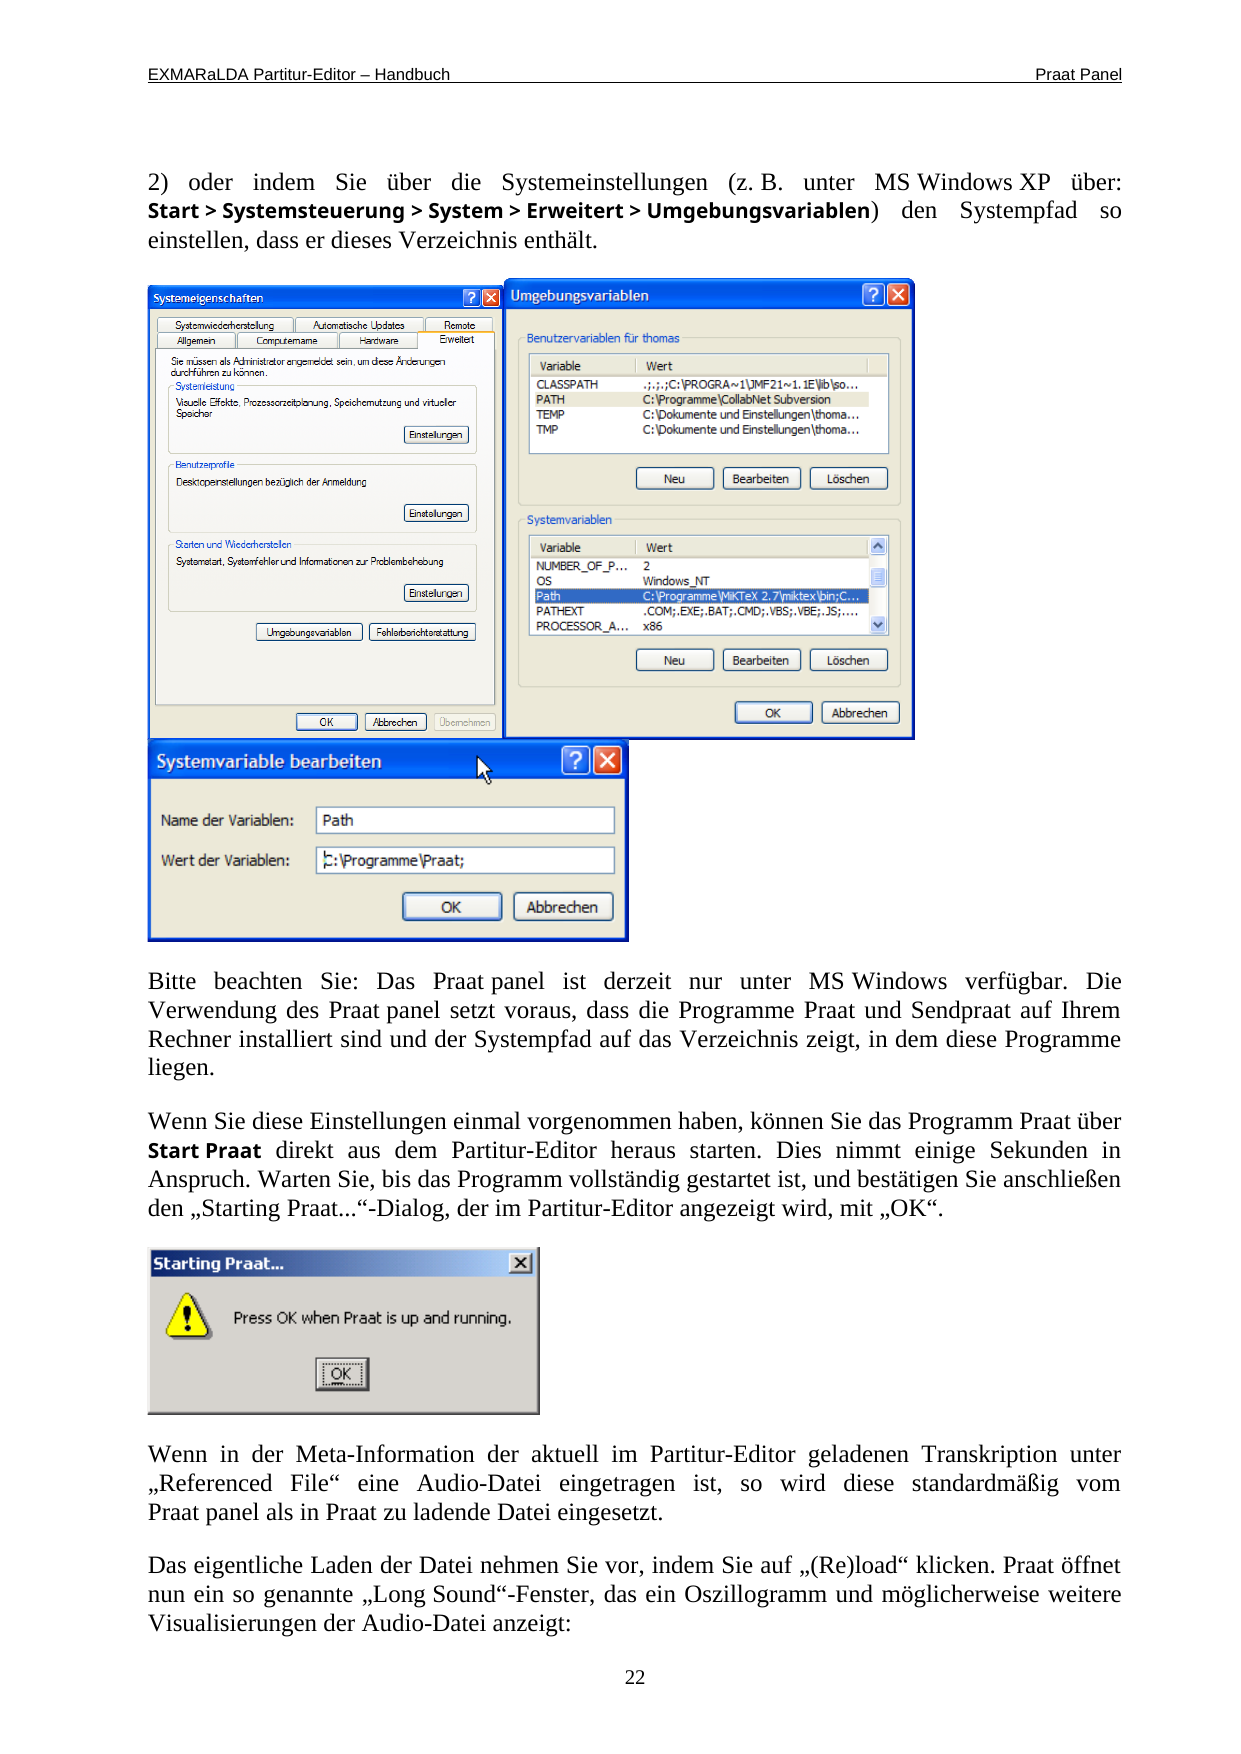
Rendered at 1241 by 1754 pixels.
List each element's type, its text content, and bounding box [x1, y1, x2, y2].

text Das eigentliche Laden der Datei nehmen Sie vor, indem Sie auf „(Re)load“ klicken. Praat öffnet nun ein so genannte „Long Sound“-Fenster, das ein Oszillogramm und möglicherweise weitere Visualisierungen der Audio-Datei anzeigt: [148, 1550, 1122, 1637]
text 2) oder indem Sie über die Systemeinstellungen (z. B. unter MS Windows XP über: Start > Systemsteuerung > System > Erweitert > Umgebungsvariablen) den Systempfad so einstellen, dass er dieses Verzeichnis enthält. [148, 167, 1122, 254]
picture [147, 278, 915, 942]
text Wenn Sie diese Einstellungen einmal vorgenommen haben, können Sie das Programm Praat über Start Praat direkt aus dem Partitur-Editor heraus starten. Dies nimmt einige Sekunden in Anspruch. Warten Sie, bis das Programm vollständig gestartet ist, und bestätigen Sie anschließen den „Starting Praat...“-Dialog, der im Partitur-Editor angezeigt wird, mit „OK“. [148, 1106, 1122, 1222]
picture [147, 1247, 540, 1415]
text Wenn in der Meta-Information der aktuell im Partitur-Editor geladenen Transkription unter „Referenced File“ eine Audio-Datei eingetragen ist, so wird diese standardmäßig vom Praat panel als in Praat zu ladende Datei eingesetzt. [148, 1439, 1122, 1525]
text Bitte beachten Sie: Das Praat panel ist derzeit nur unter MS Windows verfügbar. Die Verwendung des Praat panel setzt voraus, dass die Programme Praat und Sendpraat auf Ihrem Rechner installiert sind und der Systempfad auf das Verzeichnis zeigt, in dem diese Programme liegen. [148, 966, 1122, 1081]
